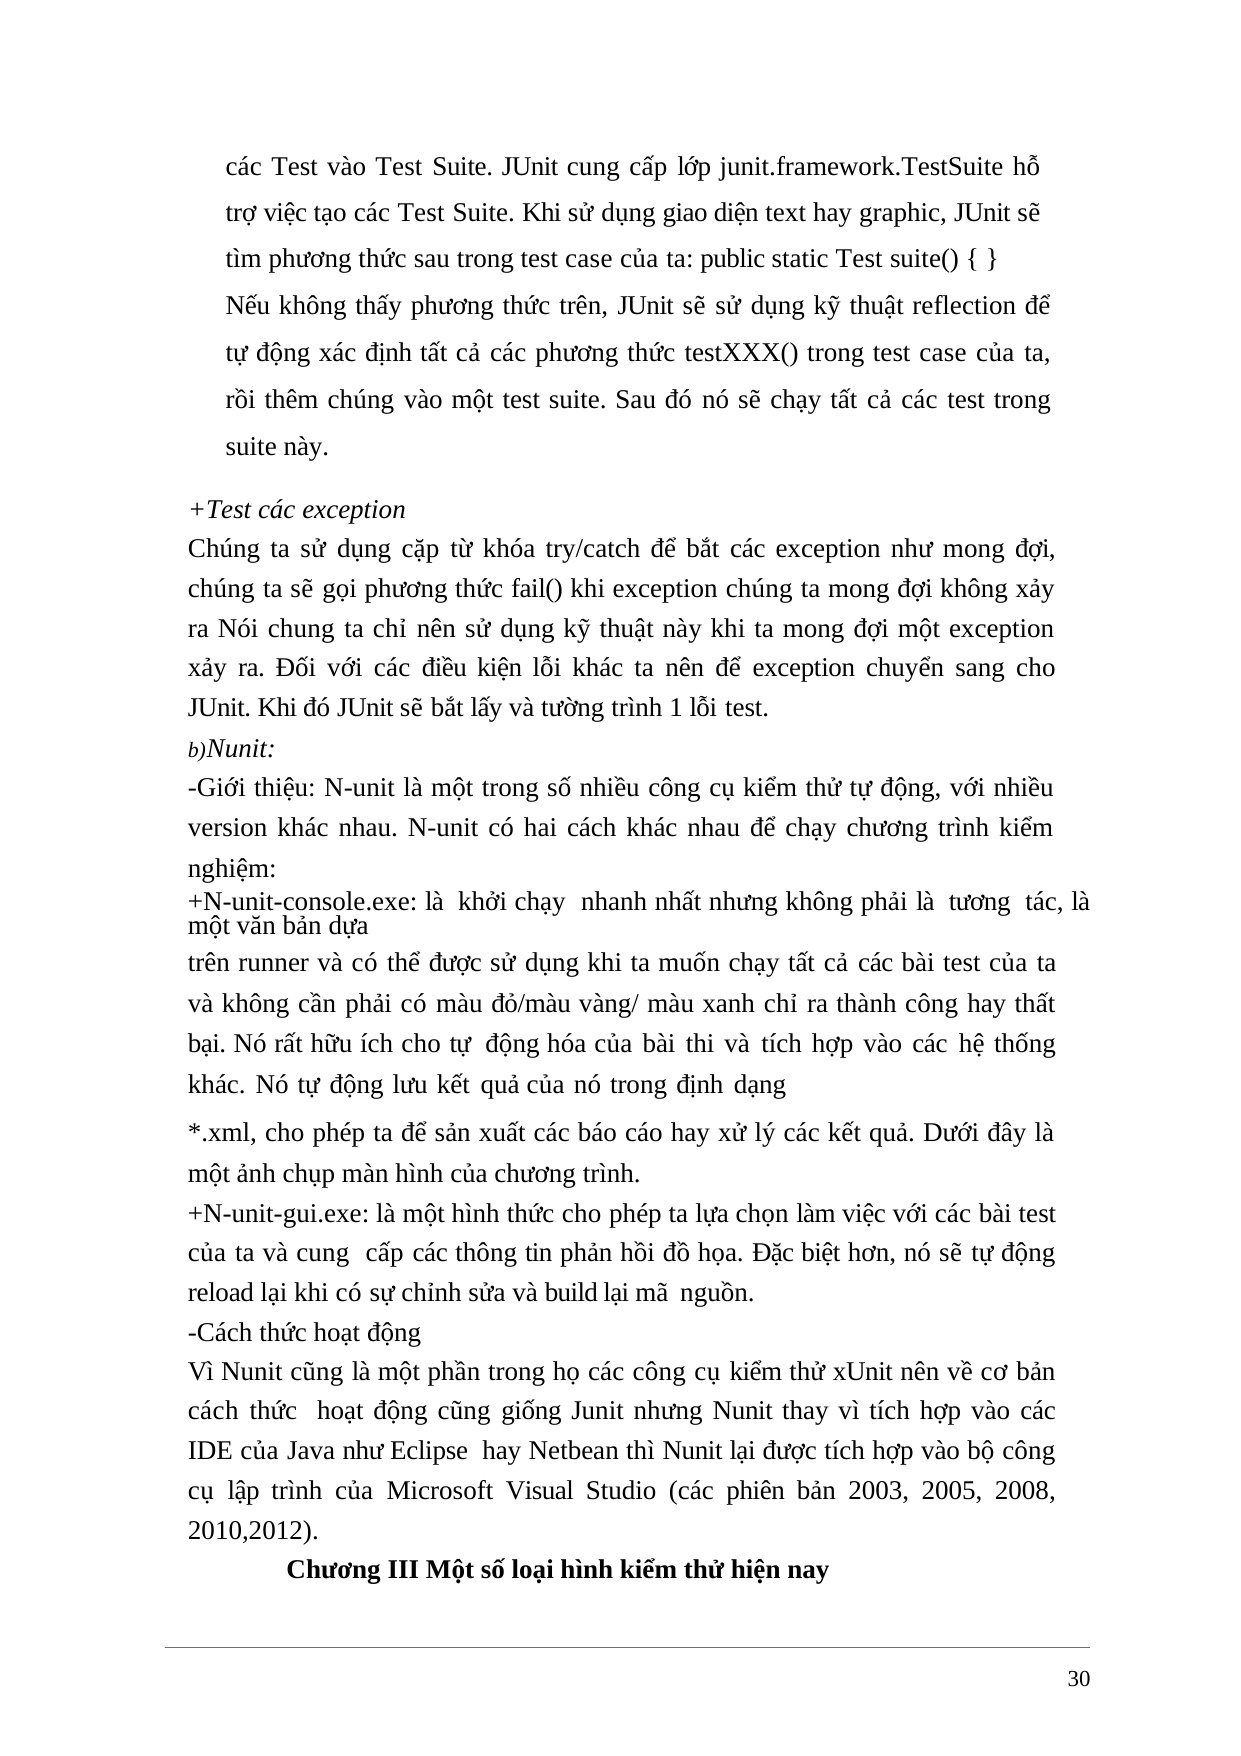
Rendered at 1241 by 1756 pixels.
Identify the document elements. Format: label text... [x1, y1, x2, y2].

subtitle Chương III Một số loại hình kiểm thử hiện nay [286, 1553, 1090, 1585]
text +Test các exception [188, 493, 1090, 524]
text -Giới thiệu: N-unit là một trong số nhiều công cụ kiểm thử tự động, với nhiều version khác nhau. N-unit có hai cách khác nhau để chạy chương trình kiểm nghiệm: [188, 771, 1055, 883]
text +N-unit-gui.exe: là một hình thức cho phép ta lựa chọn làm việc với các bài test của ta và cung cấp các thông tin phản hồi đồ họa. Đặc biệt hơn, nó sẽ tự động reload lại khi có sự chỉnh sửa và build lại mã nguồn. [188, 1197, 1056, 1307]
list Nếu không thấy phương thức trên, JUnit sẽ sử dụng kỹ thuật reflection để tự động xác định tất cả các phương thức testXXX() trong test case của ta, rồi thêm chúng vào một test suite. Sau đó nó sẽ chạy tất cả các test trong suite này. [188, 289, 1051, 461]
text +N-unit-console.exe: là khởi chạy nhanh nhất nhưng không phải là tương tác, là một văn bản dựa [188, 892, 1090, 939]
text trên runner và có thể được sử dụng khi ta muốn chạy tất cả các bài test của ta và không cần phải có màu đỏ/màu vàng/ màu xanh chỉ ra thành công hay thất bại. Nó rất hữu ích cho tự động hóa của bài thi và tích hợp vào các hệ thống khác. Nó tự động lưu kết quả của nó trong định dạng [188, 947, 1056, 1099]
text Chúng ta sử dụng cặp từ khóa try/catch để bắt các exception như mong đợi, chúng ta sẽ gọi phương thức fail() khi exception chúng ta mong đợi không xảy ra Nói chung ta chỉ nên sử dụng kỹ thuật này khi ta mong đợi một exception xảy ra. Đối với các điều kiện lỗi khác ta nên để exception chuyển sang cho JUnit. Khi đó JUnit sẽ bắt lấy và tường trình 1 lỗi test. [188, 532, 1056, 722]
text *.xml, cho phép ta để sản xuất các báo cáo hay xử lý các kết quả. Dưới đây là một ảnh chụp màn hình của chương trình. [188, 1117, 1056, 1188]
text -Cách thức hoạt động [188, 1316, 1090, 1347]
text Vì Nunit cũng là một phần trong họ các công cụ kiểm thử xUnit nên về cơ bản cách thức hoạt động cũng giống Junit nhưng Nunit thay vì tích hợp vào các IDE của Java như Eclipse hay Netbean thì Nunit lại được tích hợp vào bộ công cụ lập trình của Microsoft Visual Studio (các phiên bản 2003, 2005, 2008, 2010,2012). [188, 1354, 1056, 1545]
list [188, 151, 1040, 274]
list Nunit: [188, 732, 1090, 763]
